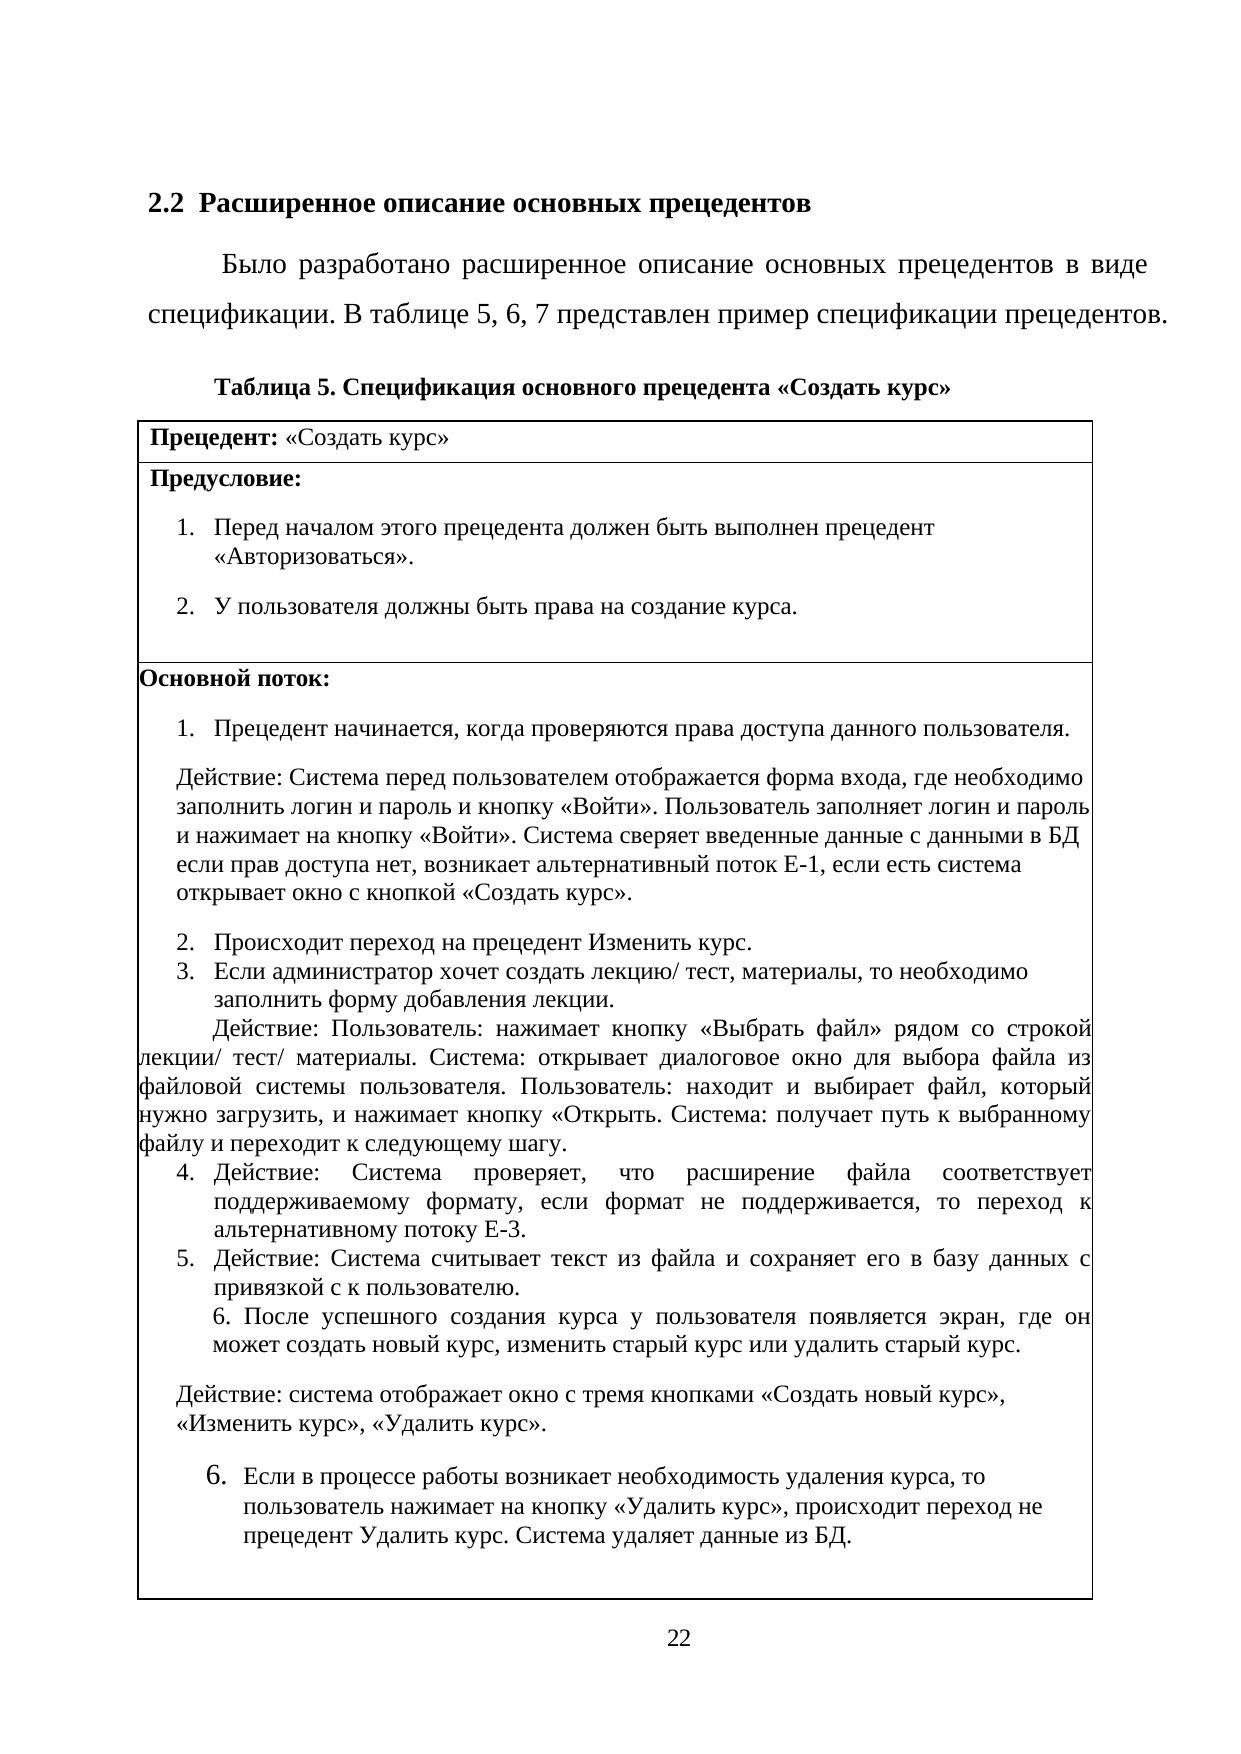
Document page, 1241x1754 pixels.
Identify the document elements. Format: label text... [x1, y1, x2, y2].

table_header Постусловие: Автоматически на сайт выкладываются лекции, тесты и учебные материалы. [139, 422, 1092, 462]
text Таблица 5. Спецификация основного прецедента «Создать курс» [214, 372, 1181, 401]
subtitle Расширенное описание основных прецедентов [148, 185, 1181, 218]
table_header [139, 663, 1092, 1598]
table_header Постусловие: Автоматически на сайт выкладываются лекции, тесты и учебные материалы. [139, 463, 1092, 662]
text Было разработано расширенное описание основных прецедентов в виде спецификации. В таблице 5, 6, 7 представлен пример спецификации прецедентов. [148, 246, 1181, 330]
